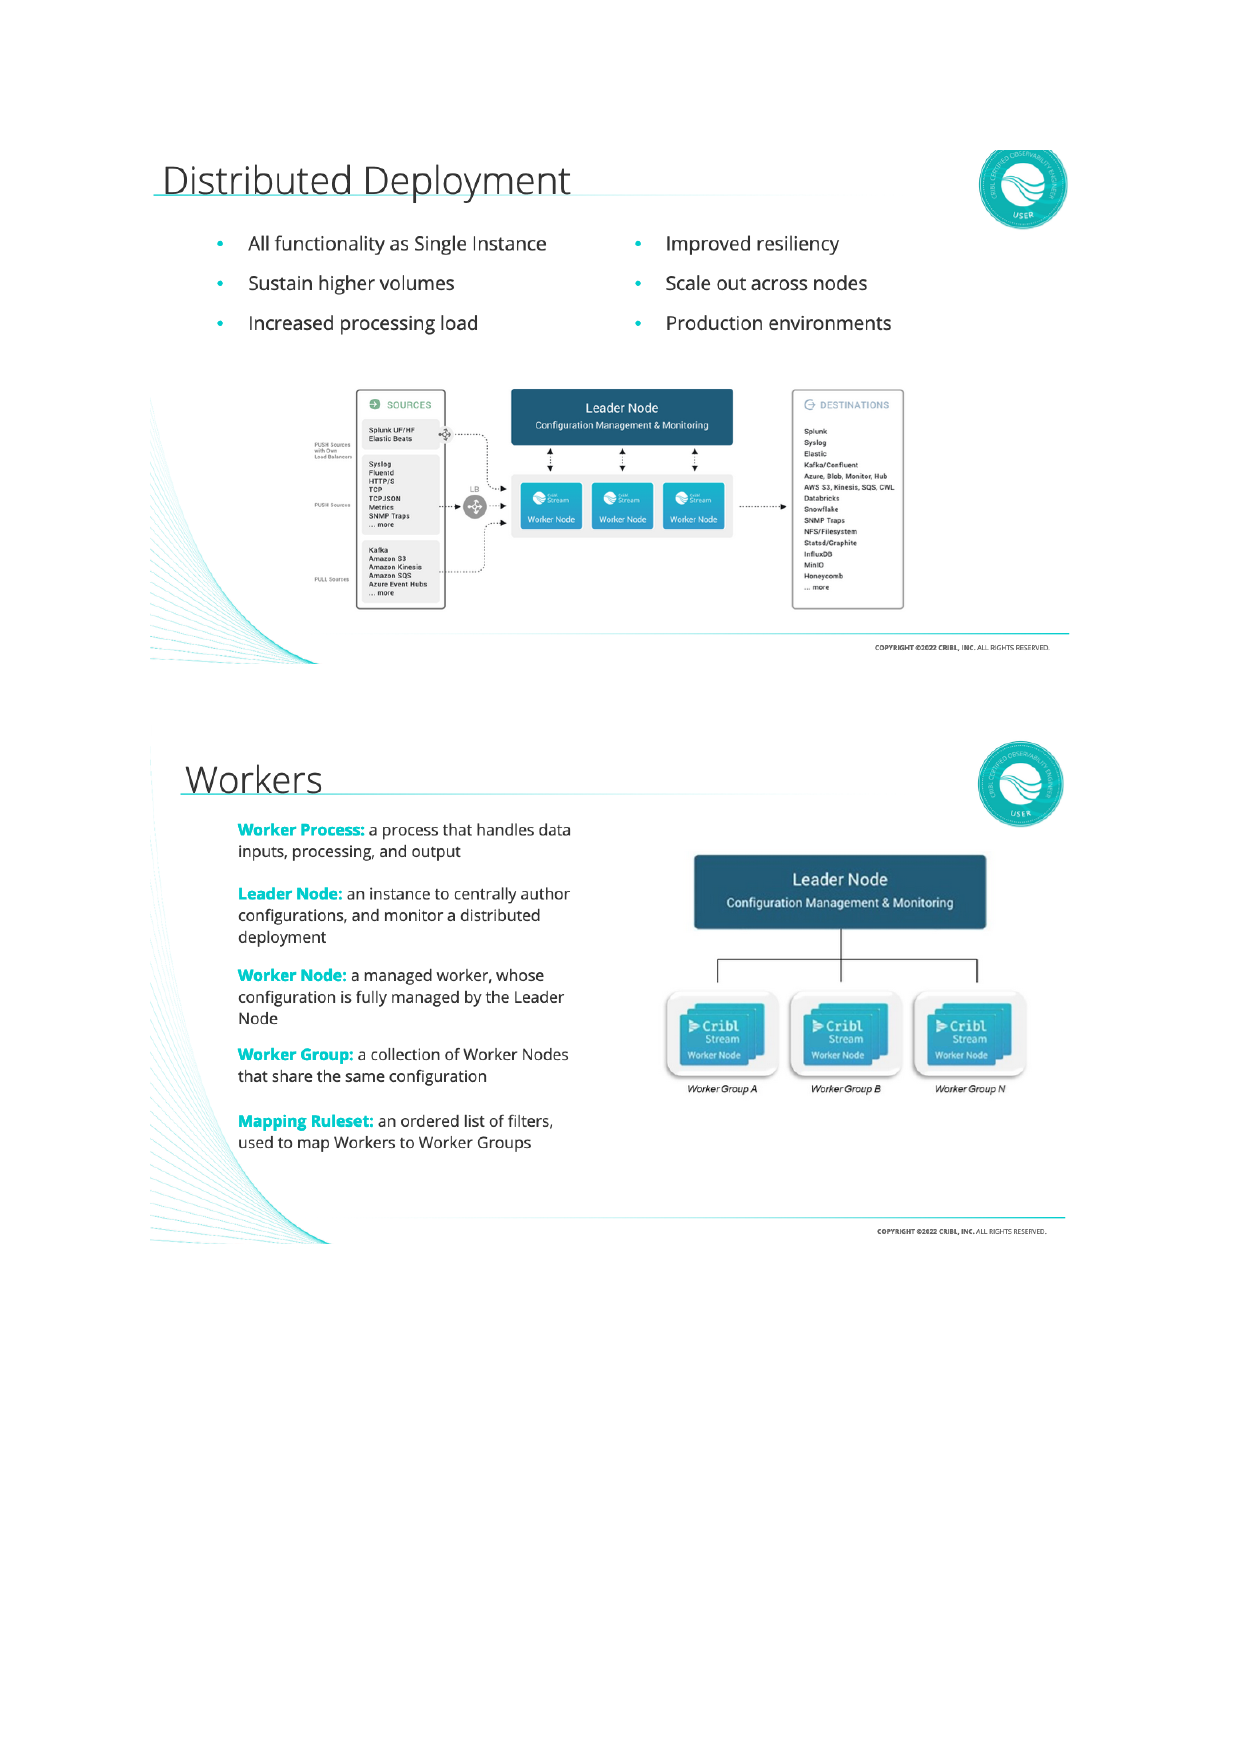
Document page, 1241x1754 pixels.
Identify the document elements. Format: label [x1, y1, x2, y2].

picture [150, 725, 1091, 1244]
picture [150, 150, 1091, 664]
